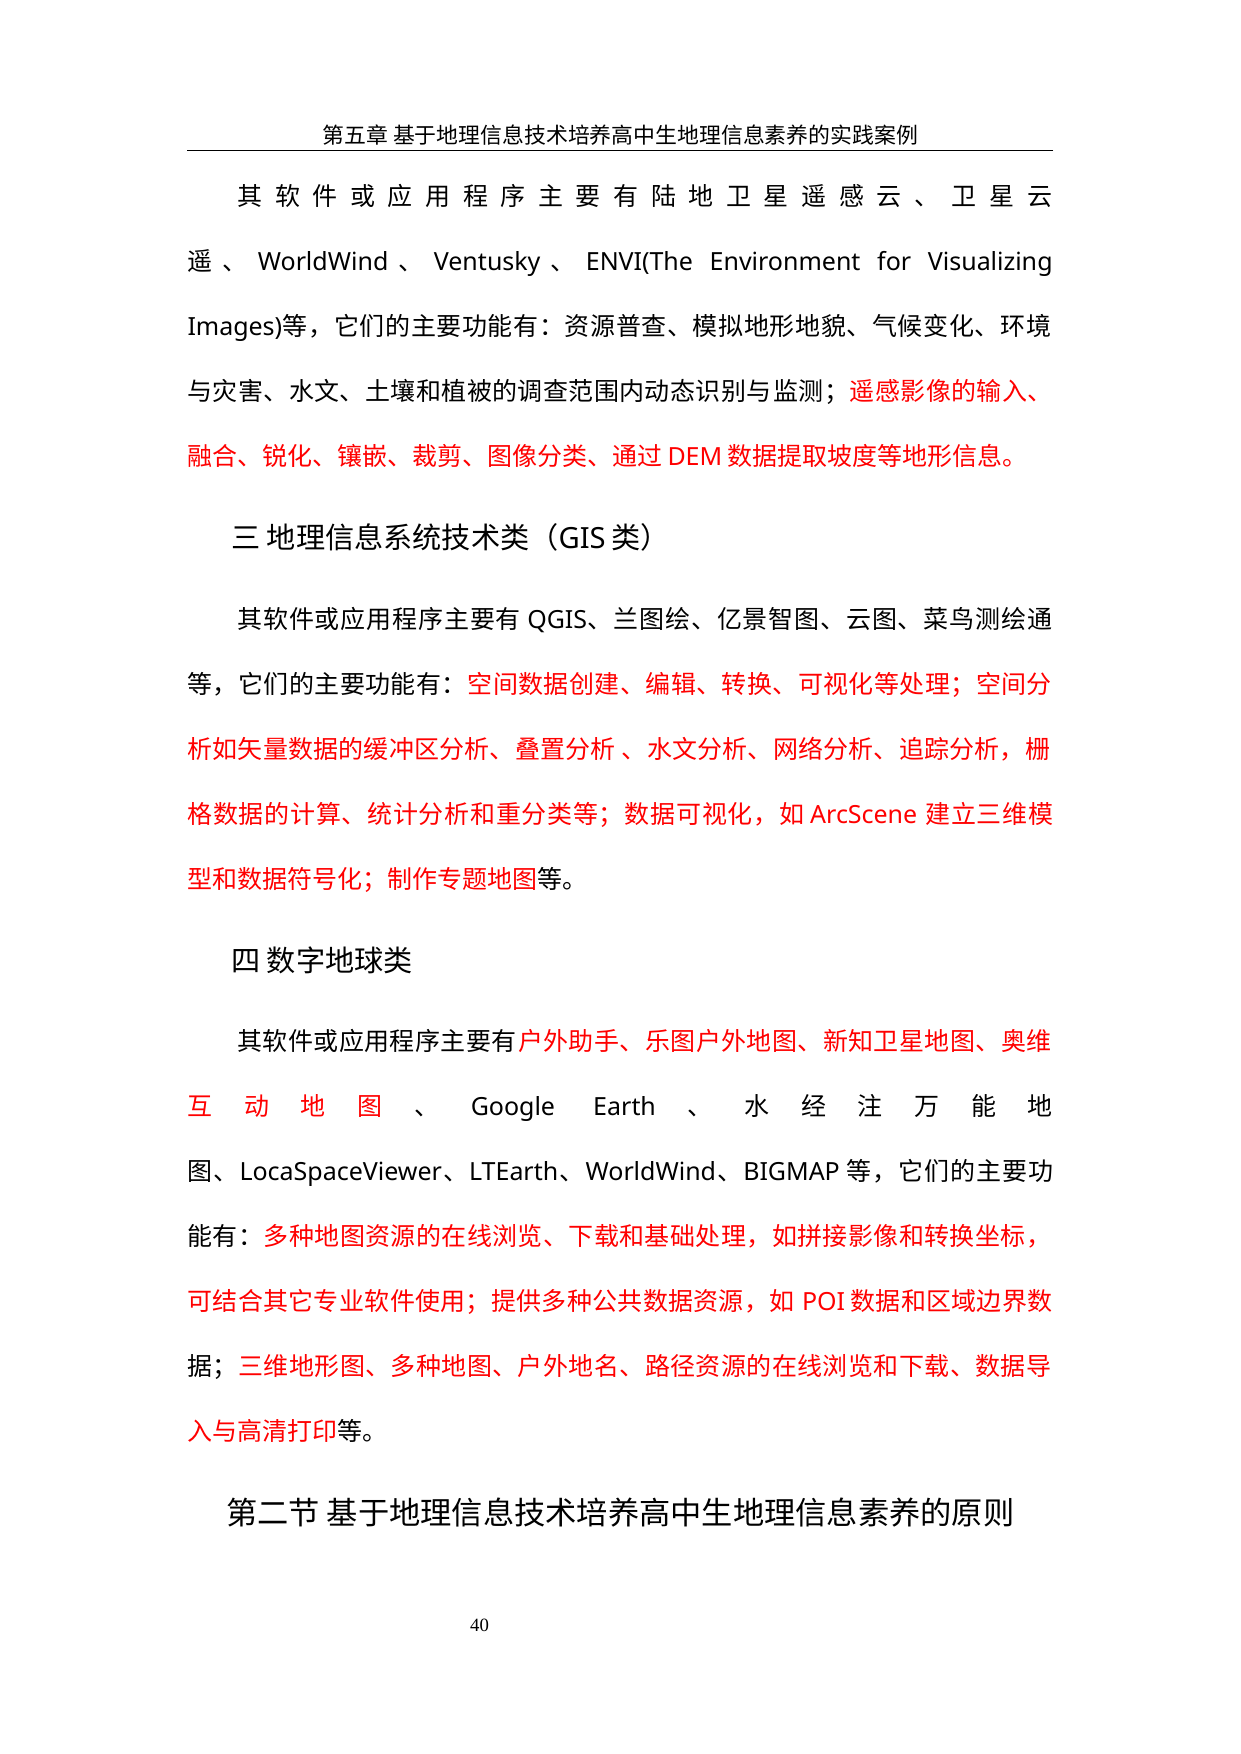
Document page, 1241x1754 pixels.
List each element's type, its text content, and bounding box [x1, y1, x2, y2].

list 其软件或应用程序主要有户外助手、乐图户外地图、新知卫星地图、奥维互动地图、Google Earth、水经注万能地图、LocaSpaceViewer、LTEarth、WorldWind、BIGMAP等，它们的主要功能有：多种地图资源的在线浏览、下载和基础处理，如拼接影像和转换坐标，可结合其它专业软件使用；提供多种公共数据资源，如POI数据和区域边界数据；三维地形图、多种地图、户外地名、路径资源的在线浏览和下载、数据导入与高清打印等。 [187, 1007, 1053, 1462]
list 第二节 基于地理信息技术培养高中生地理信息素养的原则 [187, 1479, 1053, 1544]
list 其软件或应用程序主要有QGIS、兰图绘、亿景智图、云图、菜鸟测绘通等，它们的主要功能有：空间数据创建、编辑、转换、可视化等处理；空间分析如矢量数据的缓冲区分析、叠置分析 、水文分析、网络分析、追踪分析，栅格数据的计算、统计分析和重分类等；数据可视化，如ArcScene 建立三维模型和数据符号化；制作专题地图等。 [187, 585, 1053, 910]
list 四 数字地球类 [231, 926, 1053, 991]
list 三 地理信息系统技术类（GIS类） [231, 504, 1053, 569]
list 其软件或应用程序主要有陆地卫星遥感云、卫星云遥、WorldWind、Ventusky、ENVI(The Environment for Visualizing Images)等，它们的主要功能有：资源普查、模拟地形地貌、气候变化、环境与灾害、水文、土壤和植被的调查范围内动态识别与监测；遥感影像的输入、融合、锐化、镶嵌、裁剪、图像分类、通过DEM数据提取坡度等地形信息。 [187, 162, 1053, 487]
